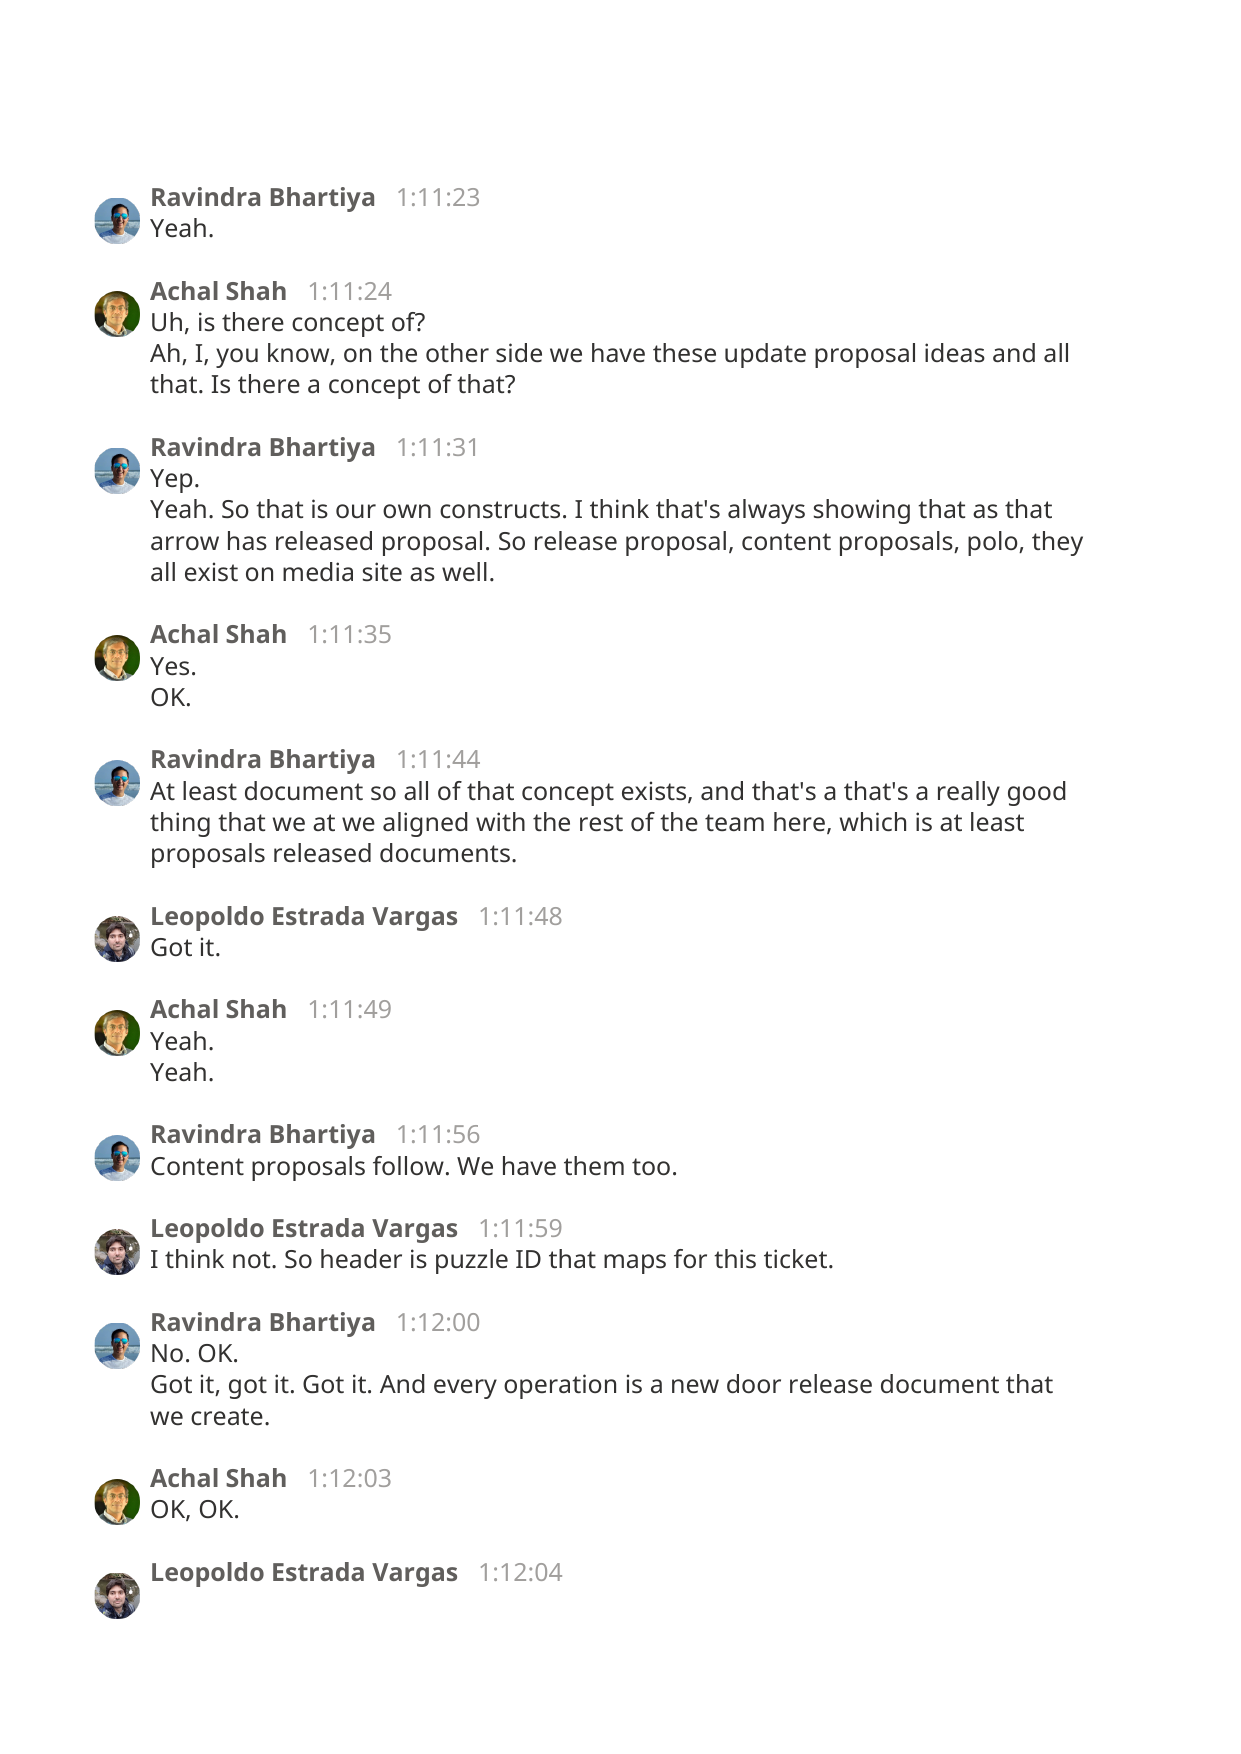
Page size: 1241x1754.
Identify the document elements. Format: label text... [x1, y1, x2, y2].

picture [94, 291, 140, 337]
text Ravindra Bhartiya 1:11:23 Yeah. [150, 150, 1090, 244]
text Leopoldo Estrada Vargas 1:11:59 I think not. So header is puzzle ID that maps for this ticket. [150, 1181, 1090, 1275]
picture [94, 635, 140, 681]
text Leopoldo Estrada Vargas 1:11:48 Got it. [150, 869, 1090, 962]
picture [94, 1479, 140, 1525]
picture [94, 1573, 140, 1619]
picture [94, 198, 140, 244]
text Ravindra Bhartiya 1:11:31 Yep. Yeah. So that is our own constructs. I think that's always showing that as that arrow has released proposal. So release proposal, content proposals, polo, they all exist on media site as well. [150, 400, 1090, 587]
picture [94, 760, 140, 806]
picture [94, 1323, 140, 1369]
text Ravindra Bhartiya 1:12:00 No. OK. Got it, got it. Got it. And every operation is a new door release document that we create. [150, 1275, 1090, 1431]
picture [94, 1010, 140, 1056]
picture [94, 1135, 140, 1181]
text Achal Shah 1:11:49 Yeah. Yeah. [150, 962, 1090, 1087]
text Ravindra Bhartiya 1:11:56 Content proposals follow. We have them too. [150, 1087, 1090, 1181]
text Achal Shah 1:12:03 OK, OK. [150, 1431, 1090, 1525]
picture [94, 916, 140, 962]
picture [94, 1229, 140, 1275]
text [150, 1525, 1090, 1587]
text Achal Shah 1:11:24 Uh, is there concept of? Ah, I, you know, on the other side we have these update proposal ideas and all that. Is there a concept of that? [150, 244, 1090, 400]
text Achal Shah 1:11:35 Yes. OK. [150, 587, 1090, 712]
text Ravindra Bhartiya 1:11:44 At least document so all of that concept exists, and that's a that's a really good thing that we at we aligned with the rest of the team here, which is at least proposals released documents. [150, 712, 1090, 869]
picture [94, 448, 140, 494]
